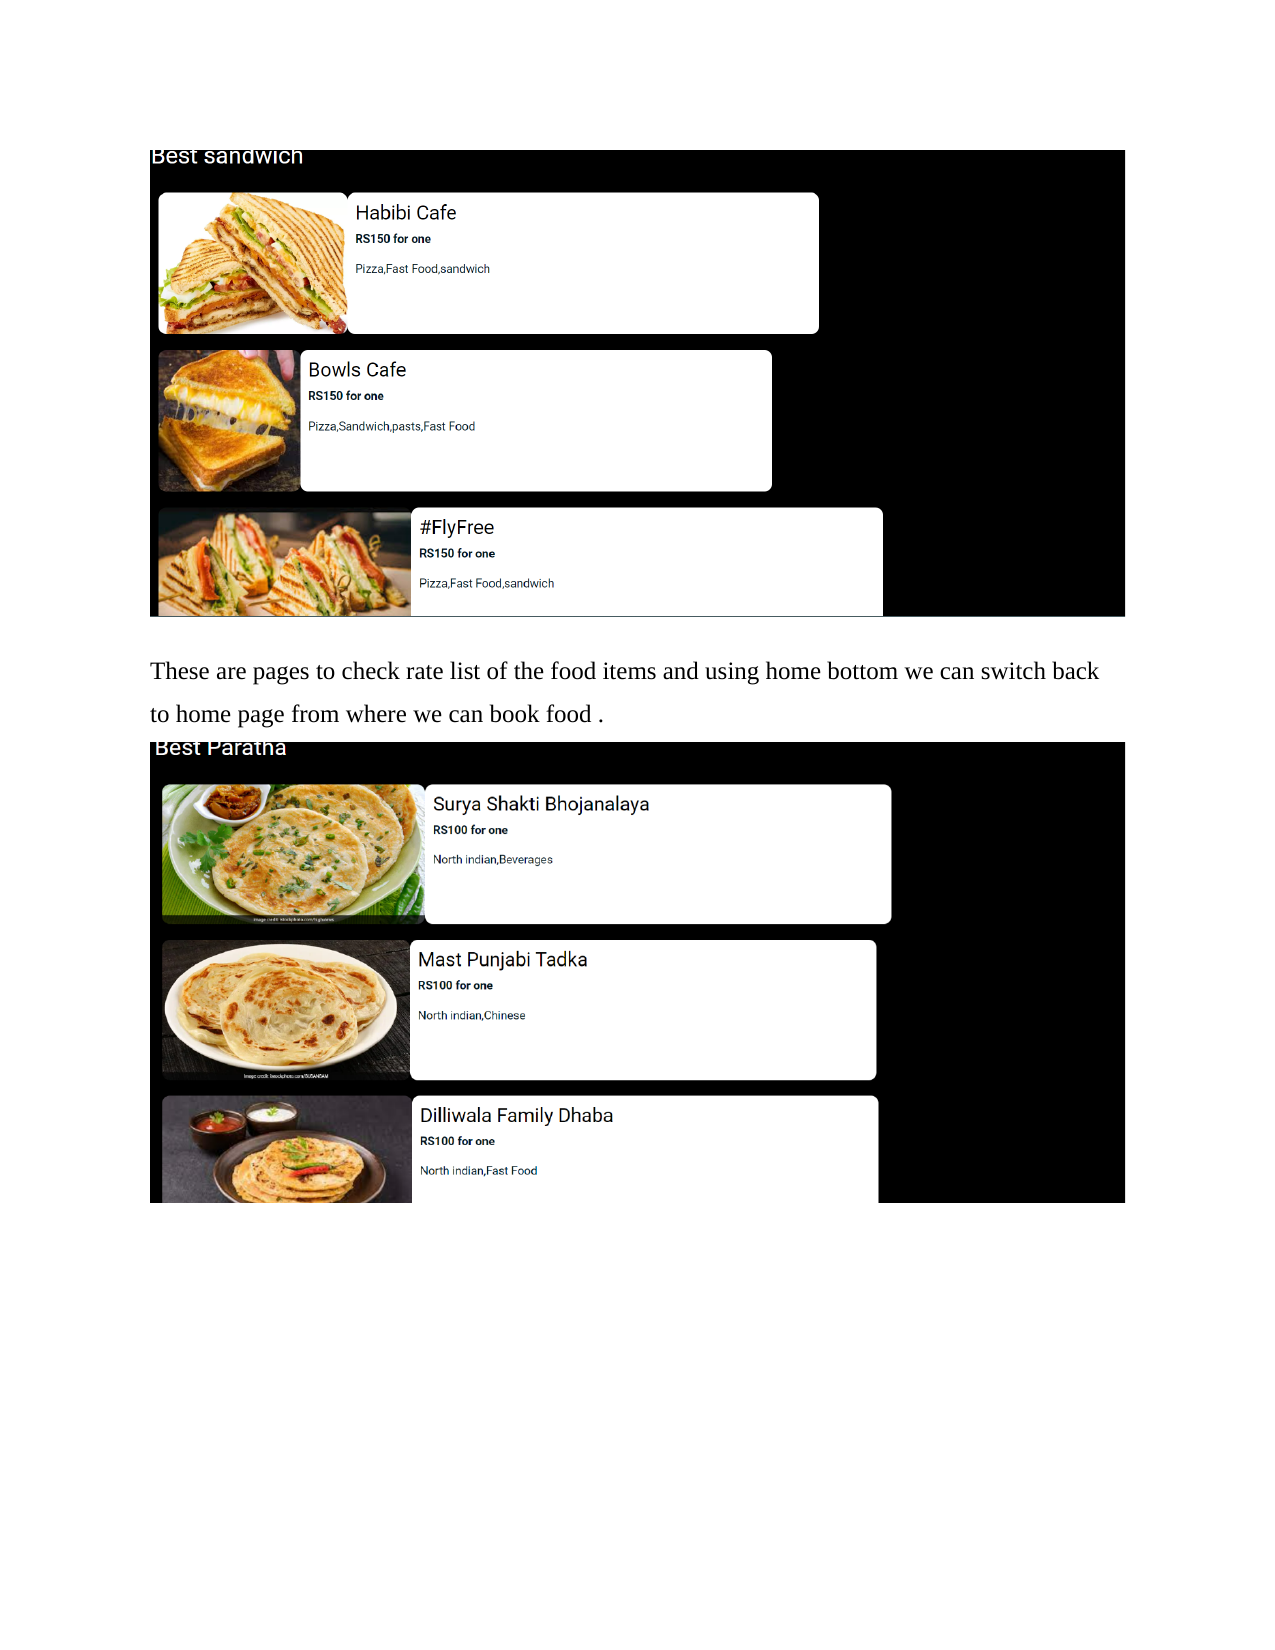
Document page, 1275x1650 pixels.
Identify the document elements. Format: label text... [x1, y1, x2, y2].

text These are pages to check rate list of the food items and using home bottom we can switch back to home page from where we can book food . [150, 656, 1125, 742]
picture [150, 150, 1125, 617]
picture [150, 742, 1125, 1203]
